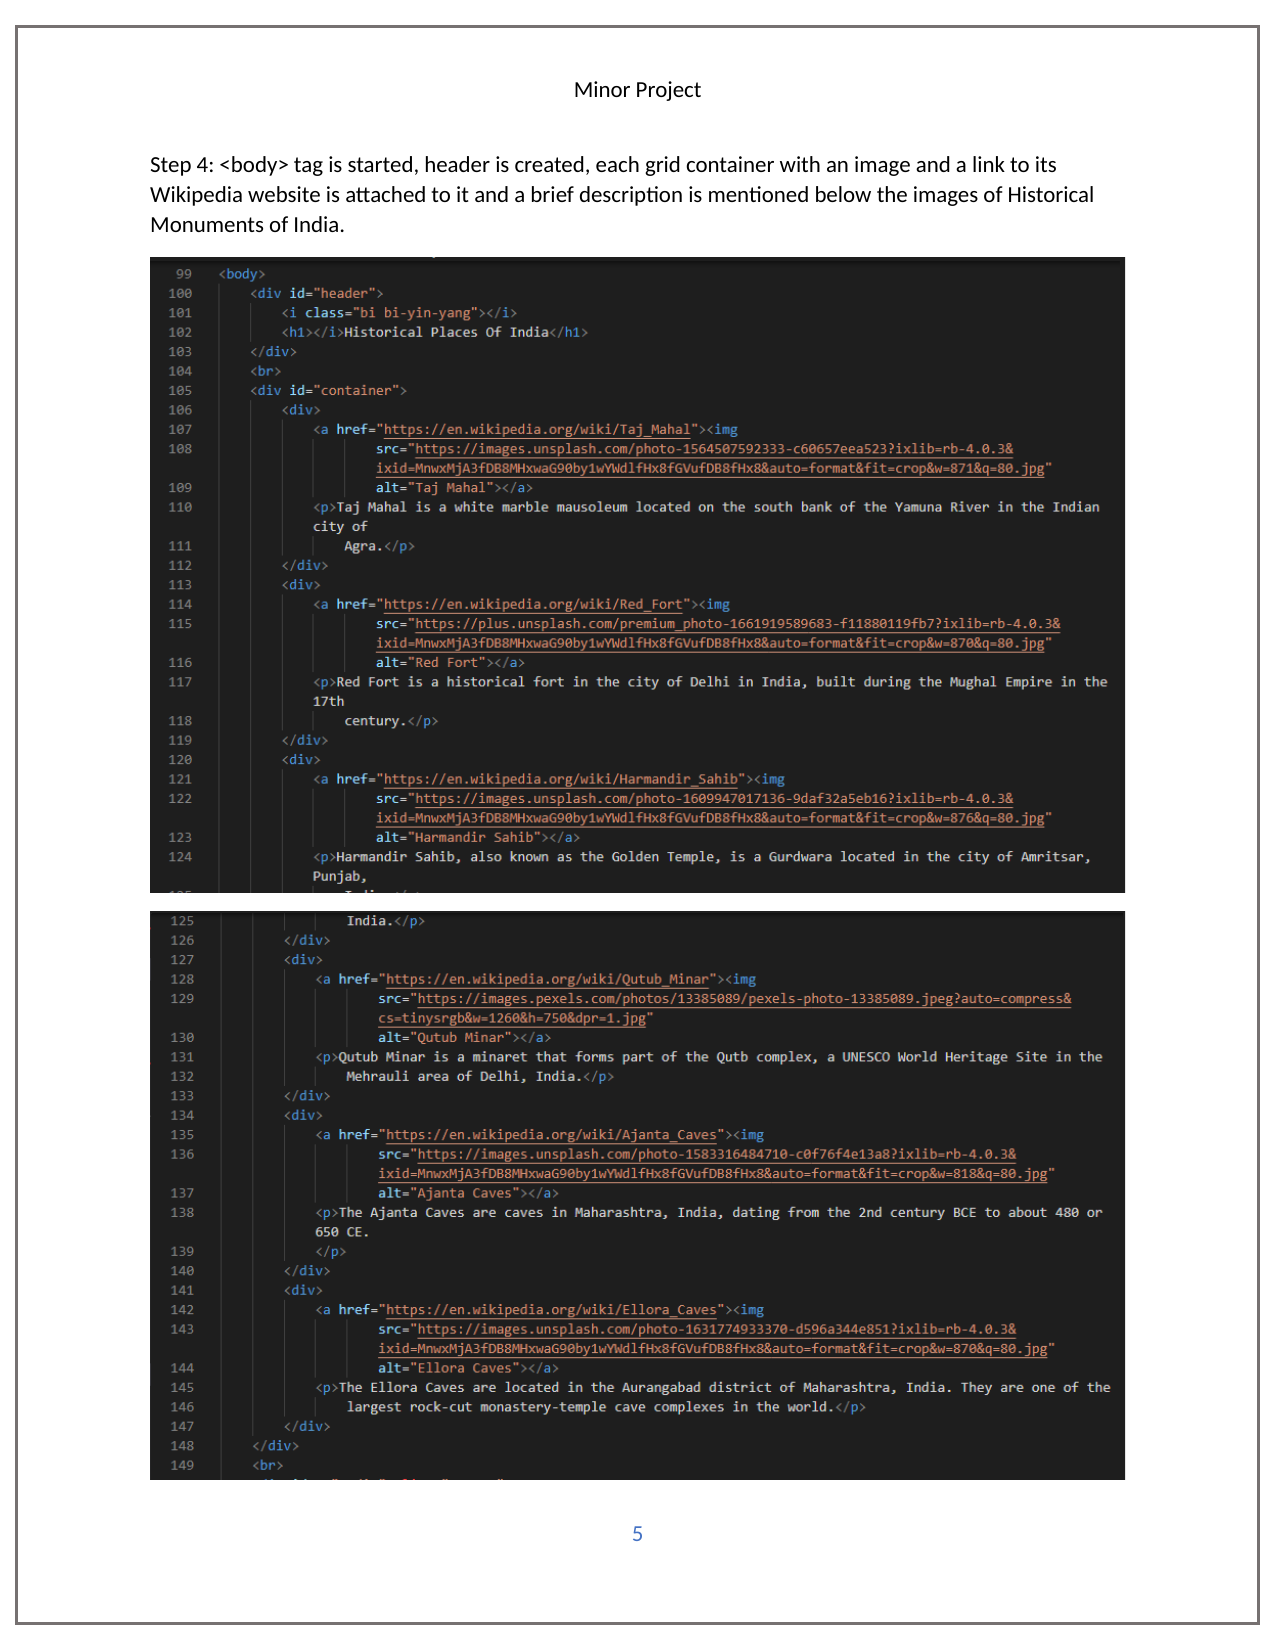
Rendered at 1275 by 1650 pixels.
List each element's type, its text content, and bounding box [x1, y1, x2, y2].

picture [150, 257, 1125, 893]
text Step 4: <body> tag is started, header is created, each grid container with an image and a link to its Wikipedia website is attached to it and a brief description is mentioned below the images of Historical Monuments of India. [150, 150, 1125, 238]
picture [150, 911, 1125, 1480]
